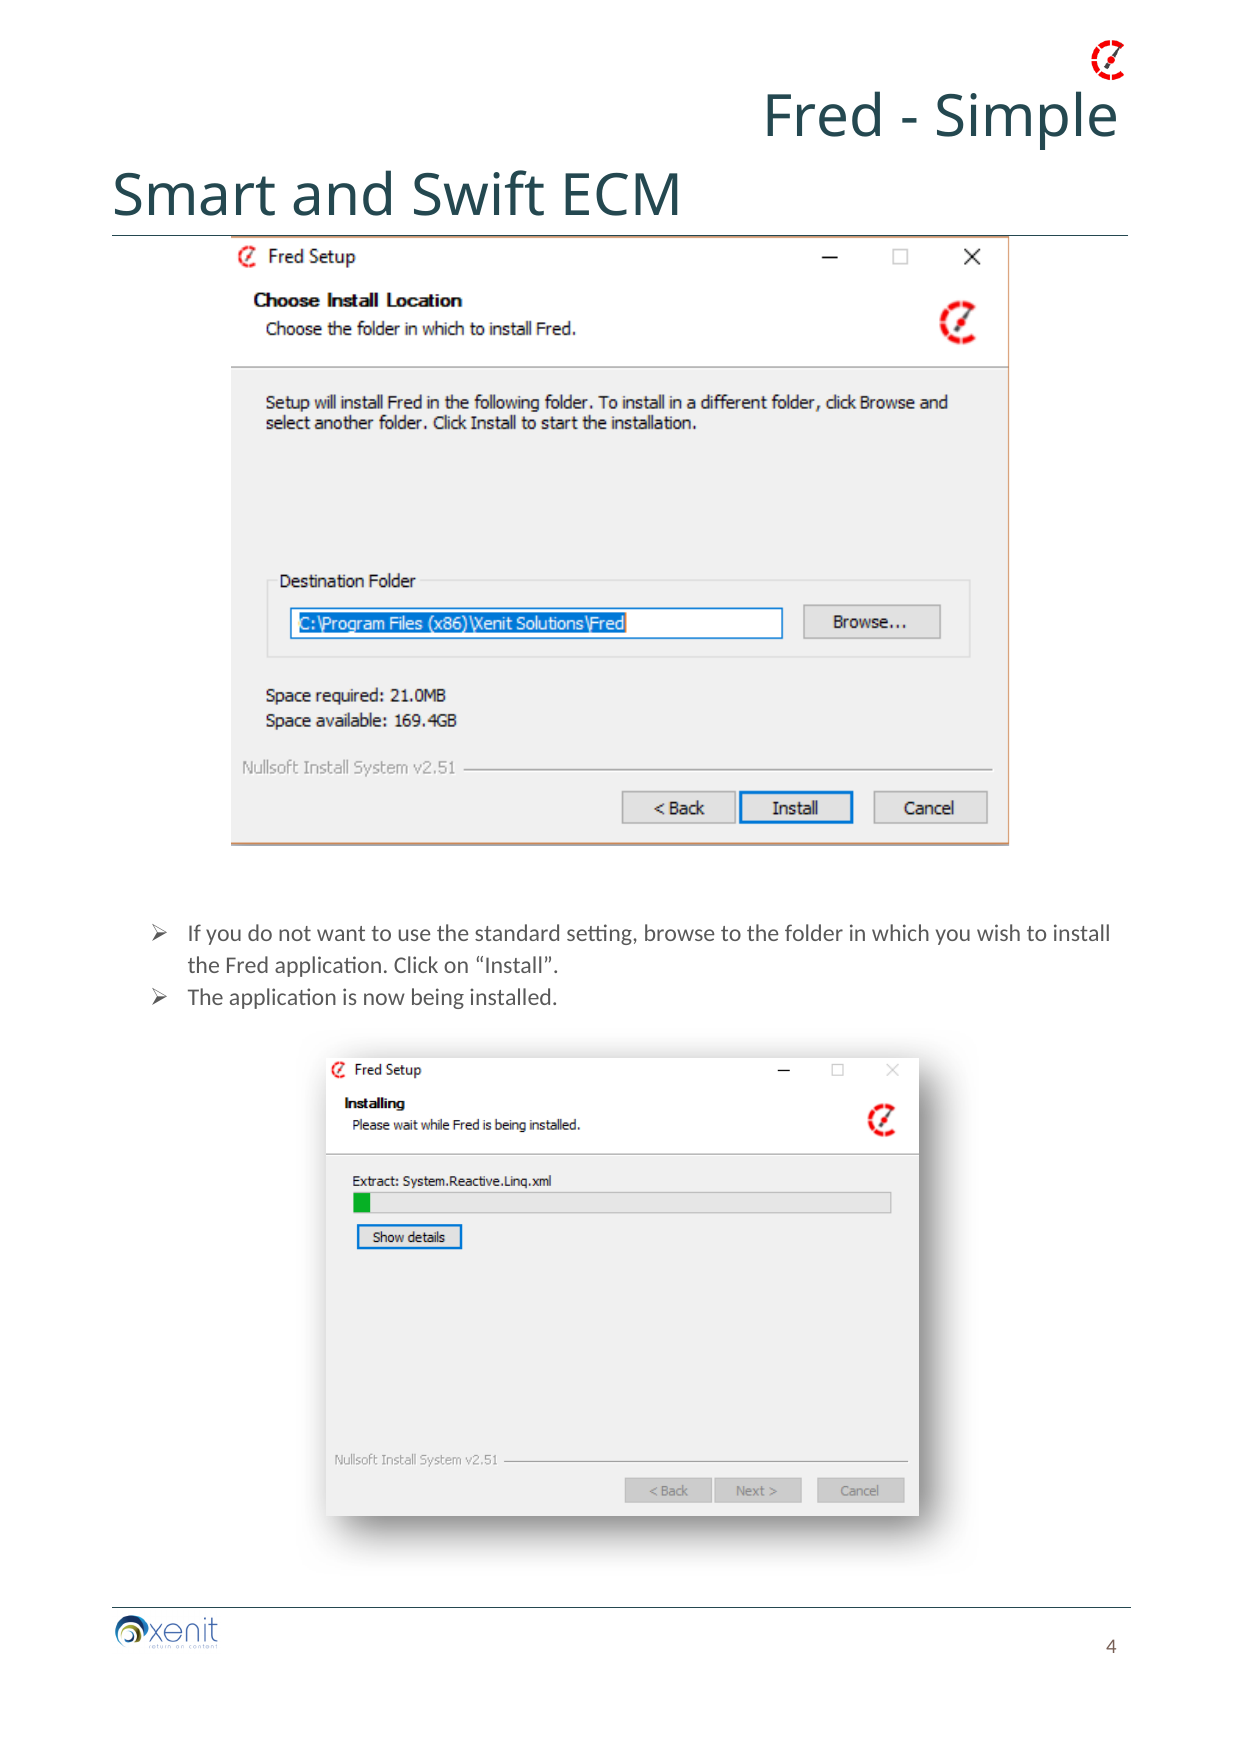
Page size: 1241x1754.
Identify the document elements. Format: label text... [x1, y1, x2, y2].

picture [231, 236, 1010, 846]
picture [326, 1058, 919, 1516]
list If you do not want to use the standard setting, browse to the folder in which you wish to install the Fred application. Click on “Install”. [150, 918, 1128, 979]
list The application is now being installed. [150, 982, 1128, 1012]
picture [112, 1610, 222, 1654]
picture [1087, 37, 1130, 83]
